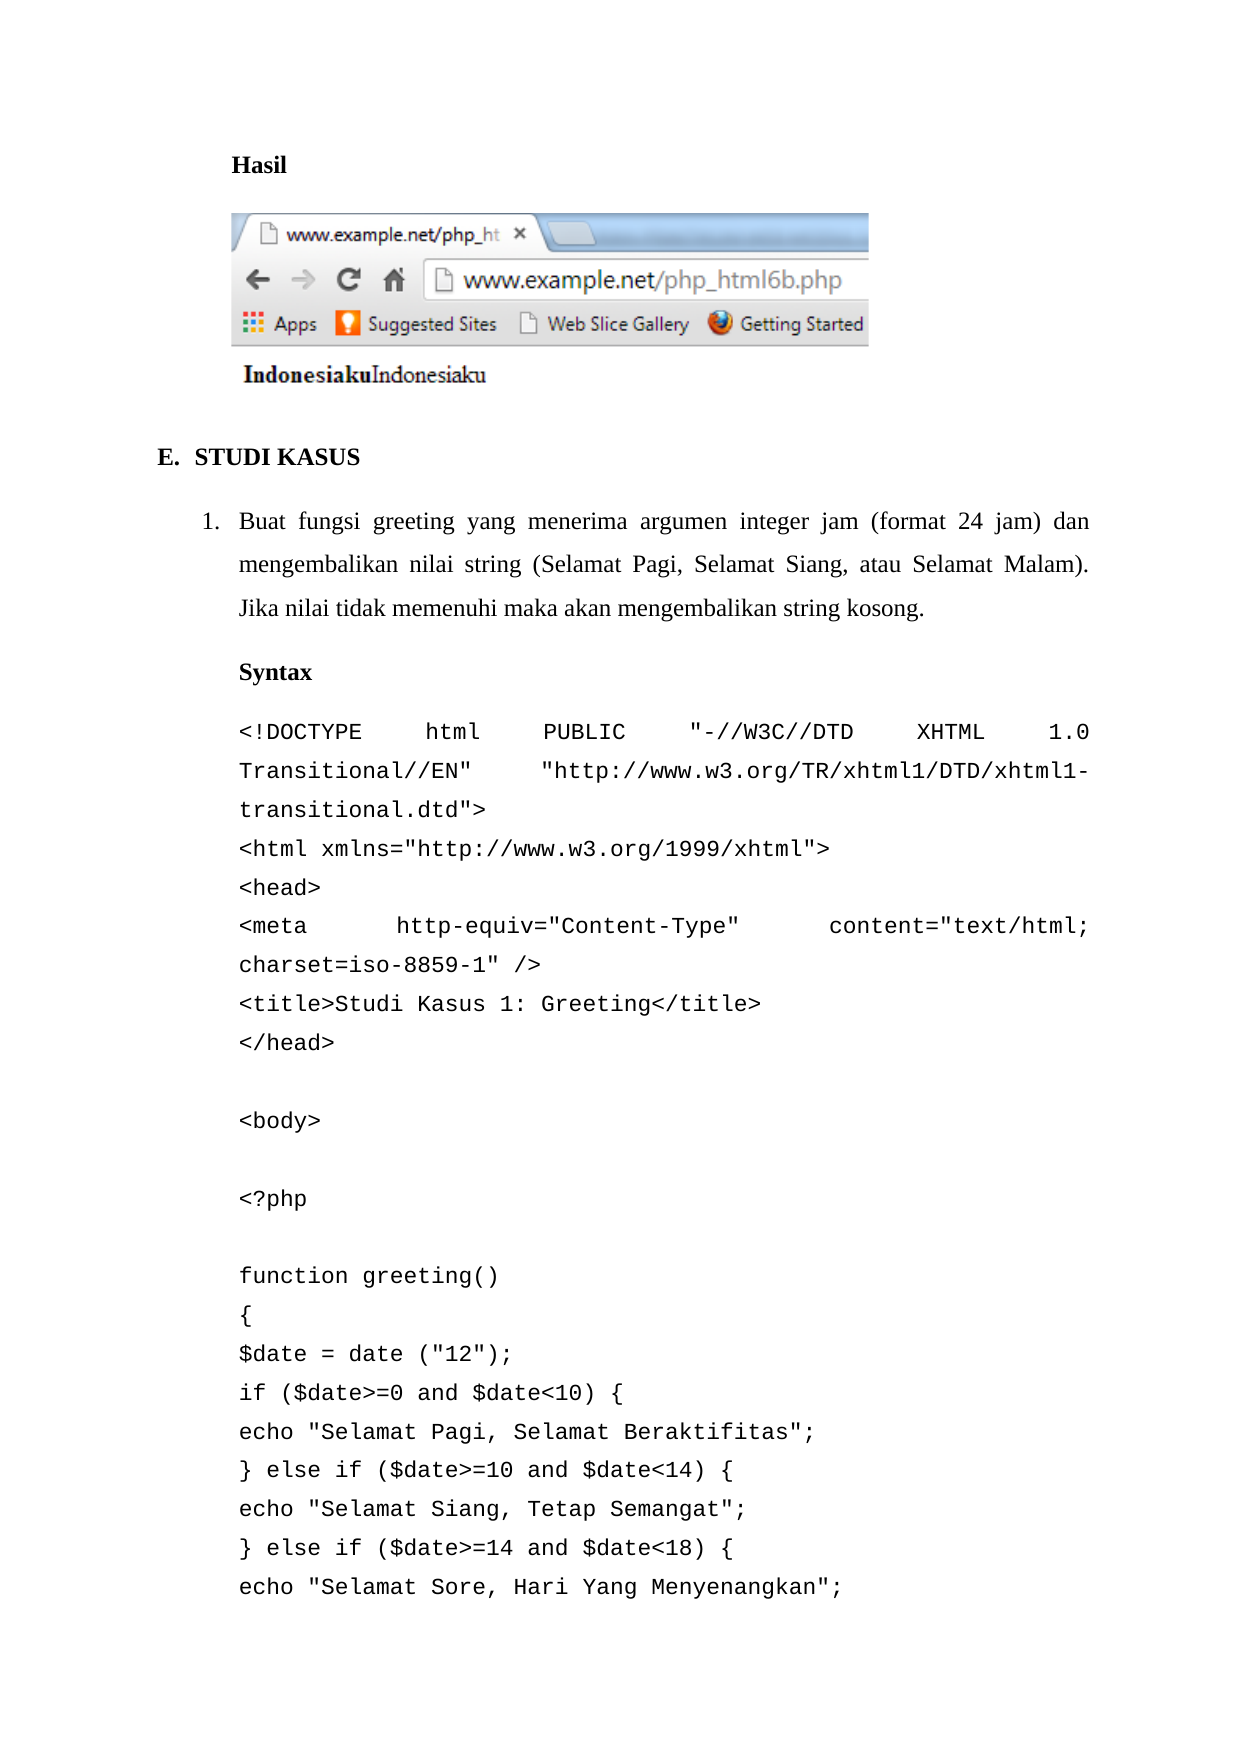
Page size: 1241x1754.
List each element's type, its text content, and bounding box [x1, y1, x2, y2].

list <?php [238, 1187, 1090, 1213]
picture [231, 213, 869, 408]
list <title>Studi Kasus 1: Greeting</title> [238, 993, 1090, 1018]
list Syntax [238, 657, 1090, 685]
list function greeting() [238, 1264, 1090, 1291]
list Buat fungsi greeting yang menerima argumen integer jam (format 24 jam) dan mengembalikan nilai string (Selamat Pagi, Selamat Siang, atau Selamat Malam). Jika nilai tidak memenuhi maka akan mengembalikan string kosong. [201, 506, 1090, 621]
list <head> [238, 876, 1090, 902]
list if ($date>=0 and $date<10) { [238, 1381, 1090, 1407]
list echo "Selamat Sore, Hari Yang Menyenangkan"; [238, 1575, 1090, 1601]
list <html xmlns="http://www.w3.org/1999/xhtml"> [238, 837, 1090, 863]
list </head> [238, 1031, 1090, 1057]
list echo "Selamat Pagi, Selamat Beraktifitas"; [238, 1420, 1090, 1446]
list } else if ($date>=14 and $date<18) { [238, 1537, 1090, 1562]
list STUDI KASUS [157, 442, 1090, 471]
list { [238, 1303, 1090, 1329]
list } else if ($date>=10 and $date<14) { [238, 1459, 1090, 1485]
list echo "Selamat Siang, Tetap Semangat"; [238, 1498, 1090, 1524]
list <meta http-equiv="Content-Type" content="text/html; charset=iso-8859-1" /> [238, 915, 1090, 980]
list $date = date ("12"); [238, 1342, 1090, 1368]
list Hasil [231, 150, 1090, 179]
list <body> [238, 1109, 1090, 1135]
list <!DOCTYPE html PUBLIC "-//W3C//DTD XHTML 1.0 Transitional//EN" "http://www.w3.org/TR/xhtml1/DTD/xhtml1-transitional.dtd"> [238, 721, 1090, 824]
